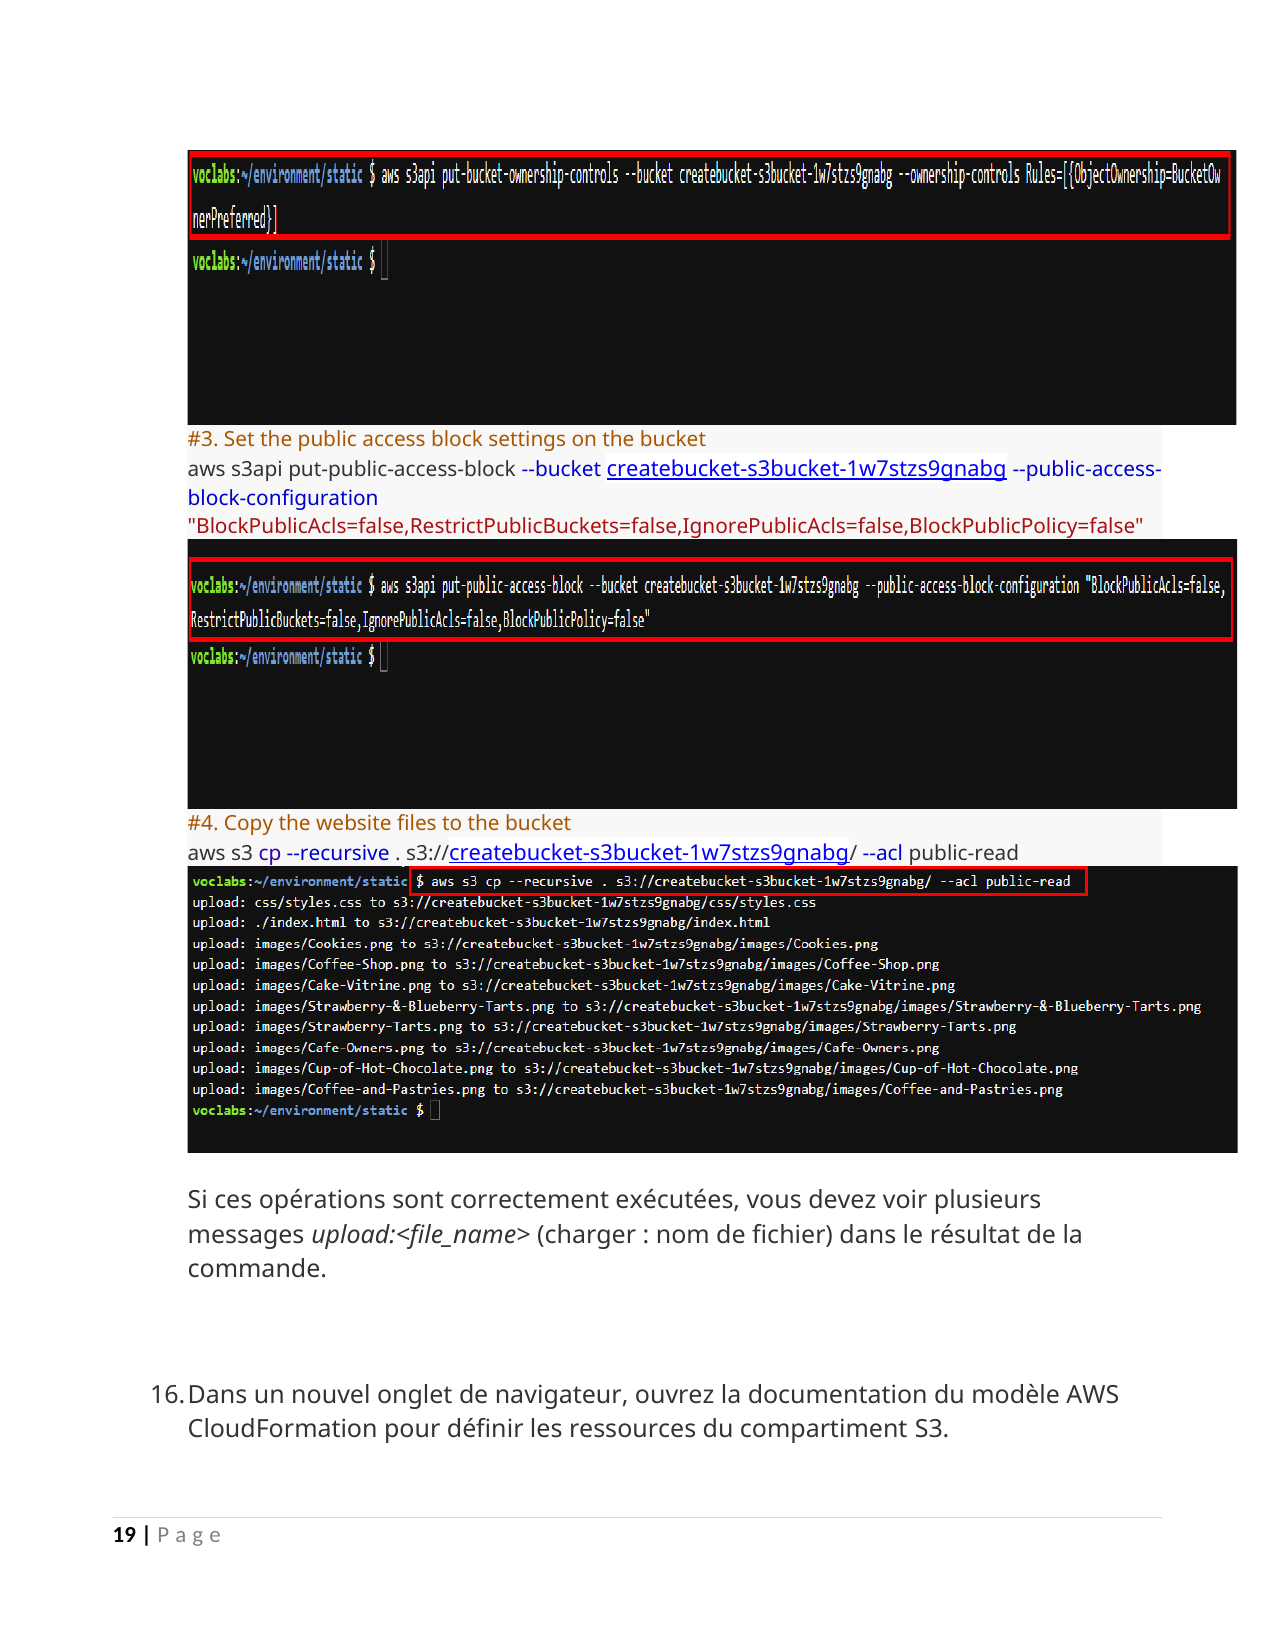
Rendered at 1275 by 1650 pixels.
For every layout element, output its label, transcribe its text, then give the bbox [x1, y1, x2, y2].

text aws s3 cp --recursive . s3://createbucket-s3bucket-1w7stzs9gnabg/ --acl public-read [187, 837, 449, 866]
text aws s3 cp --recursive . s3://createbucket-s3bucket-1w7stzs9gnabg/ --acl public-read [849, 837, 1162, 866]
picture [187, 866, 1238, 1153]
list Dans un nouvel onglet de navigateur, ouvrez la documentation du modèle AWS CloudFormation pour définir les ressources du compartiment S3. [150, 1377, 1162, 1445]
picture [187, 150, 1237, 425]
text #4. Copy the website files to the bucket [187, 809, 1162, 837]
text aws s3api put-public-access-block --bucket createbucket-s3bucket-1w7stzs9gnabg --public-access-block-configuration "BlockPublicAcls=false,RestrictPublicBuckets=false,IgnorePublicAcls=false,BlockPublicPolicy=false" [187, 453, 1162, 539]
picture [187, 539, 1238, 809]
text Si ces opérations sont correctement exécutées, vous devez voir plusieurs messages upload:<file_name> (charger : nom de fichier) dans le résultat de la commande. [187, 1182, 1162, 1284]
text #3. Set the public access block settings on the bucket [187, 425, 1162, 453]
